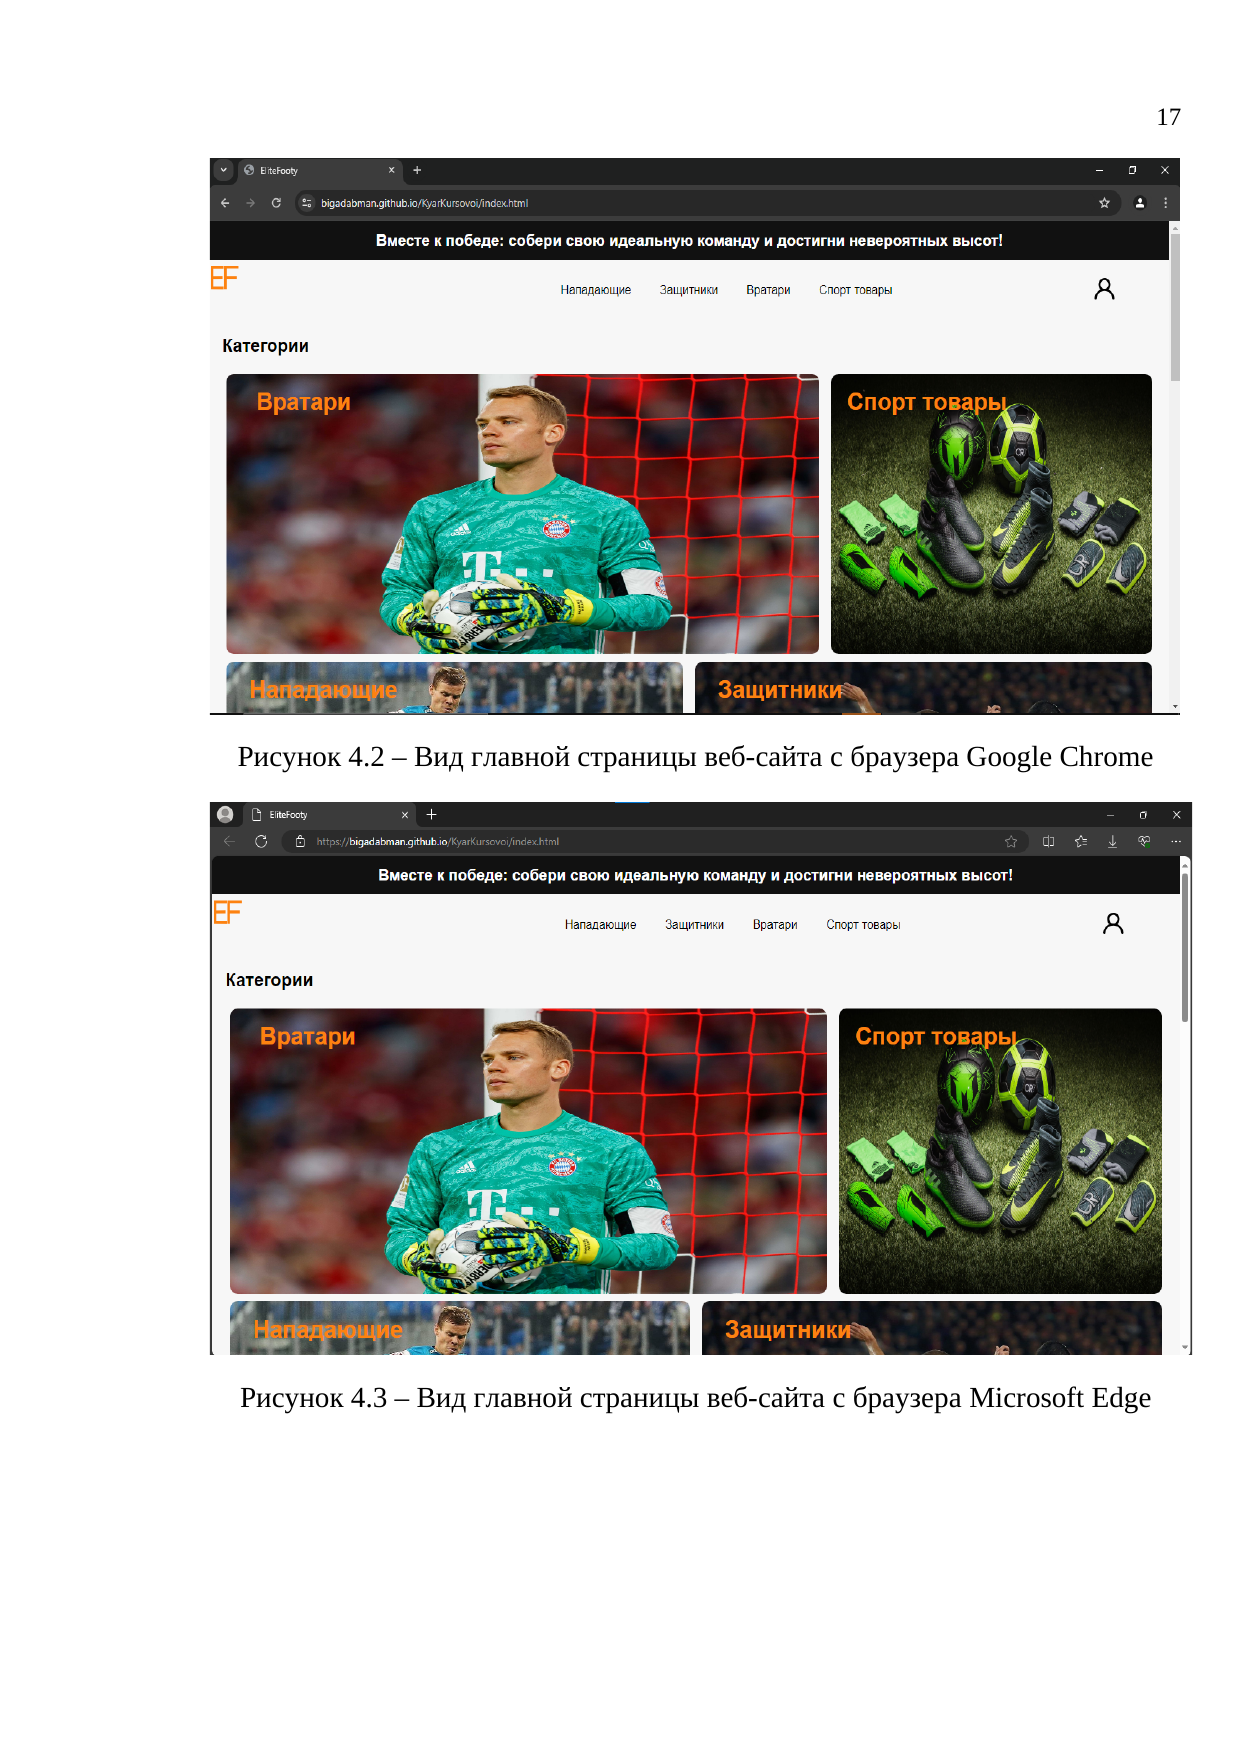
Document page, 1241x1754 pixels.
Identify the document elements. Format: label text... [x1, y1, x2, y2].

text Рисунок 4.3 – Вид главной страницы веб-сайта с браузера Microsoft Edge [136, 1380, 1181, 1413]
picture [209, 158, 1180, 715]
text Рисунок 4.2 – Вид главной страницы веб-сайта с браузера Google Chrome [136, 739, 1181, 773]
picture [209, 802, 1193, 1355]
